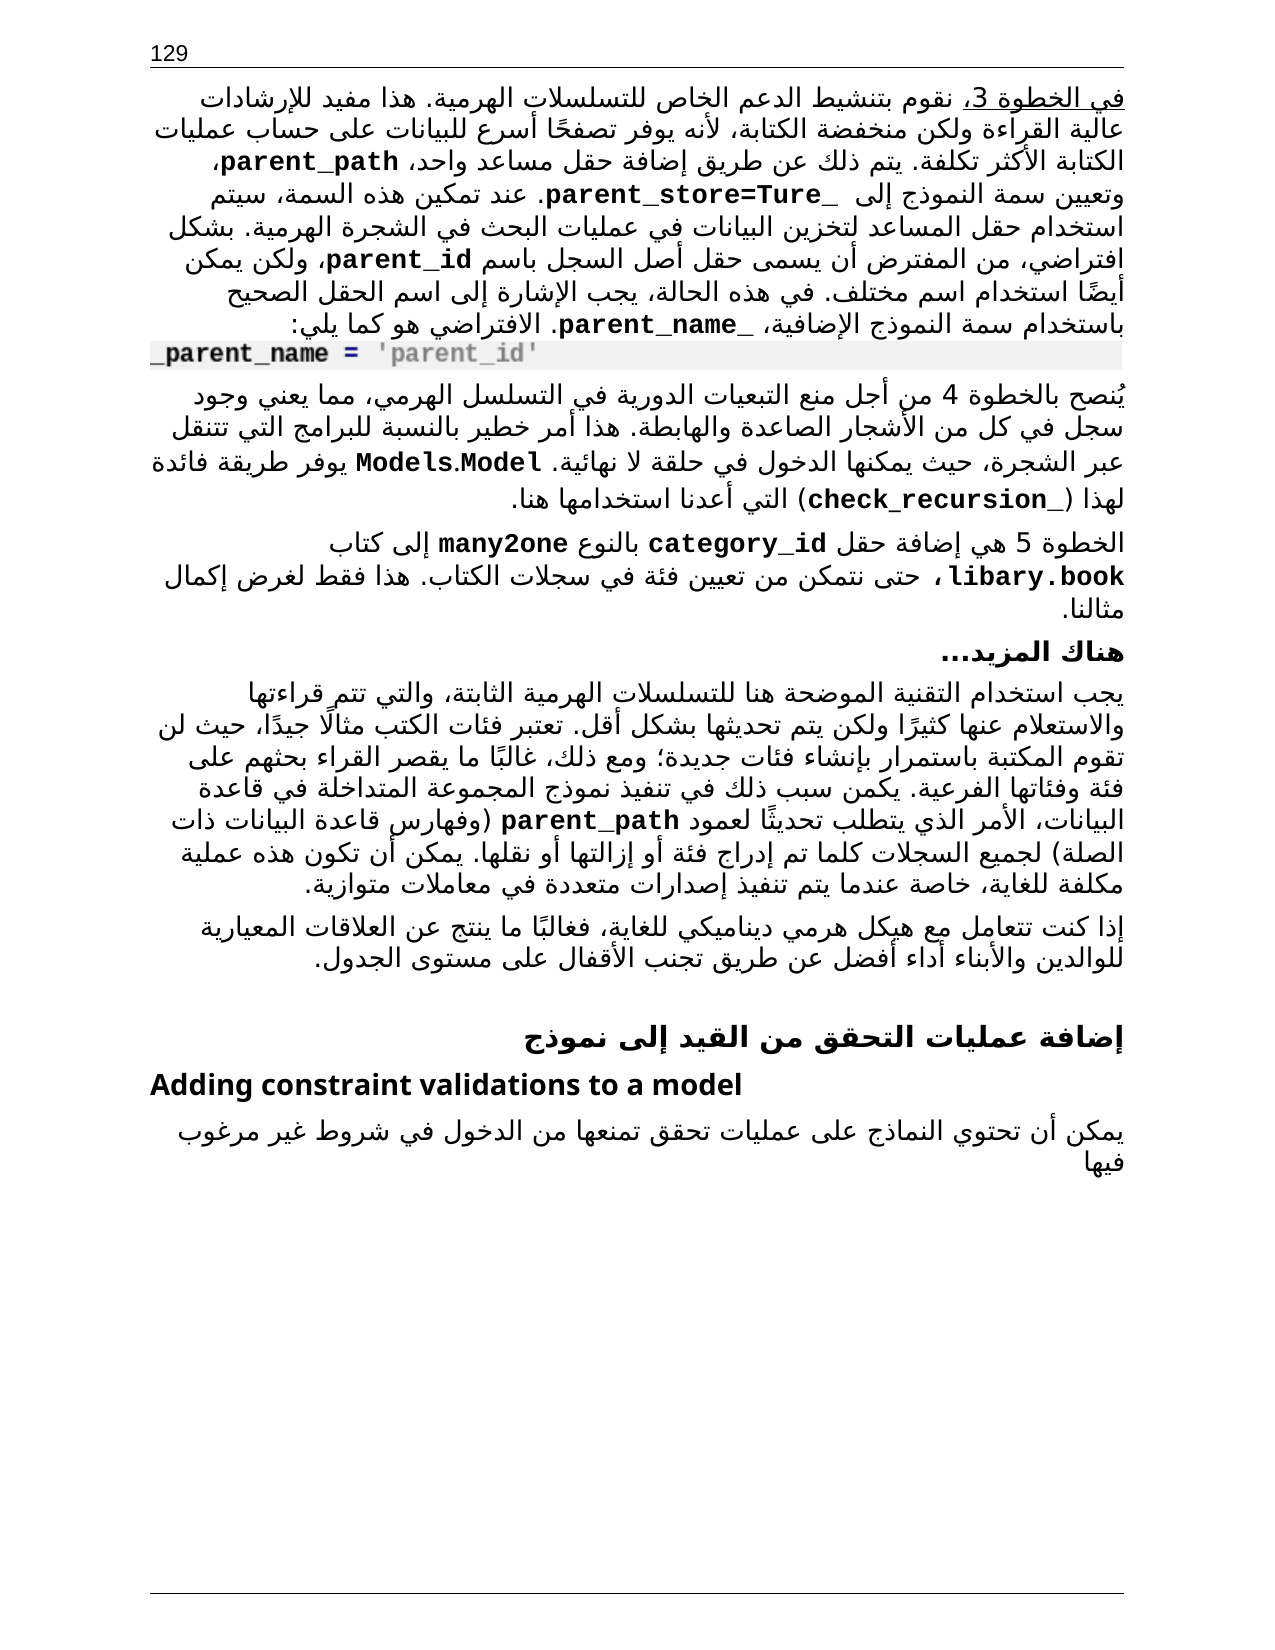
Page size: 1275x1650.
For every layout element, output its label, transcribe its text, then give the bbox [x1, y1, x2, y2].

text Adding constraint validations to a model [150, 1065, 1125, 1104]
text يمكن أن تحتوي النماذج على عمليات تحقق تمنعها من الدخول في شروط غير مرغوب فيها [150, 1115, 1125, 1178]
text الخطوة 5 هي إضافة حقل category_id بالنوع many2one إلى كتاب libary.book، حتى نتمكن من تعيين فئة في سجلات الكتاب. هذا فقط لغرض إكمال مثالنا. [150, 527, 1125, 625]
text إضافة عمليات التحقق من القيد إلى نموذج [150, 1020, 1125, 1054]
text إذا كنت تتعامل مع هيكل هرمي ديناميكي للغاية، فغالبًا ما ينتج عن العلاقات المعيارية للوالدين والأبناء أداء أفضل عن طريق تجنب الأقفال على مستوى الجدول. [150, 911, 1125, 974]
text هناك المزيد... [150, 636, 1125, 667]
text يُنصح بالخطوة 4 من أجل منع التبعيات الدورية في التسلسل الهرمي، مما يعني وجود سجل في كل من الأشجار الصاعدة والهابطة. هذا أمر خطير بالنسبة للبرامج التي تتنقل عبر الشجرة، حيث يمكنها الدخول في حلقة لا نهائية. Models.Model يوفر طريقة فائدة لهذا (_check_recursion) التي أعدنا استخدامها هنا. [150, 380, 1125, 517]
text في الخطوة 3، نقوم بتنشيط الدعم الخاص للتسلسلات الهرمية. هذا مفيد للإرشادات عالية القراءة ولكن منخفضة الكتابة، لأنه يوفر تصفحًا أسرع للبيانات على حساب عمليات الكتابة الأكثر تكلفة. يتم ذلك عن طريق إضافة حقل مساعد واحد، parent_path، وتعيين سمة النموذج إلى _parent_store=Ture. عند تمكين هذه السمة، سيتم استخدام حقل المساعد لتخزين البيانات في عمليات البحث في الشجرة الهرمية. بشكل افتراضي، من المفترض أن يسمى حقل أصل السجل باسم parent_id، ولكن يمكن أيضًا استخدام اسم مختلف. في هذه الحالة، يجب الإشارة إلى اسم الحقل الصحيح باستخدام سمة النموذج الإضافية، _parent_name. الافتراضي هو كما يلي: [150, 82, 1125, 341]
text يجب استخدام التقنية الموضحة هنا للتسلسلات الهرمية الثابتة، والتي تتم قراءتها والاستعلام عنها كثيرًا ولكن يتم تحديثها بشكل أقل. تعتبر فئات الكتب مثالًا جيدًا، حيث لن تقوم المكتبة باستمرار بإنشاء فئات جديدة؛ ومع ذلك، غالبًا ما يقصر القراء بحثهم على فئة وفئاتها الفرعية. يكمن سبب ذلك في تنفيذ نموذج المجموعة المتداخلة في قاعدة البيانات، الأمر الذي يتطلب تحديثًا لعمود parent_path (وفهارس قاعدة البيانات ذات الصلة) لجميع السجلات كلما تم إدراج فئة أو إزالتها أو نقلها. يمكن أن تكون هذه عملية مكلفة للغاية، خاصة عندما يتم تنفيذ إصدارات متعددة في معاملات متوازية. [150, 678, 1125, 900]
